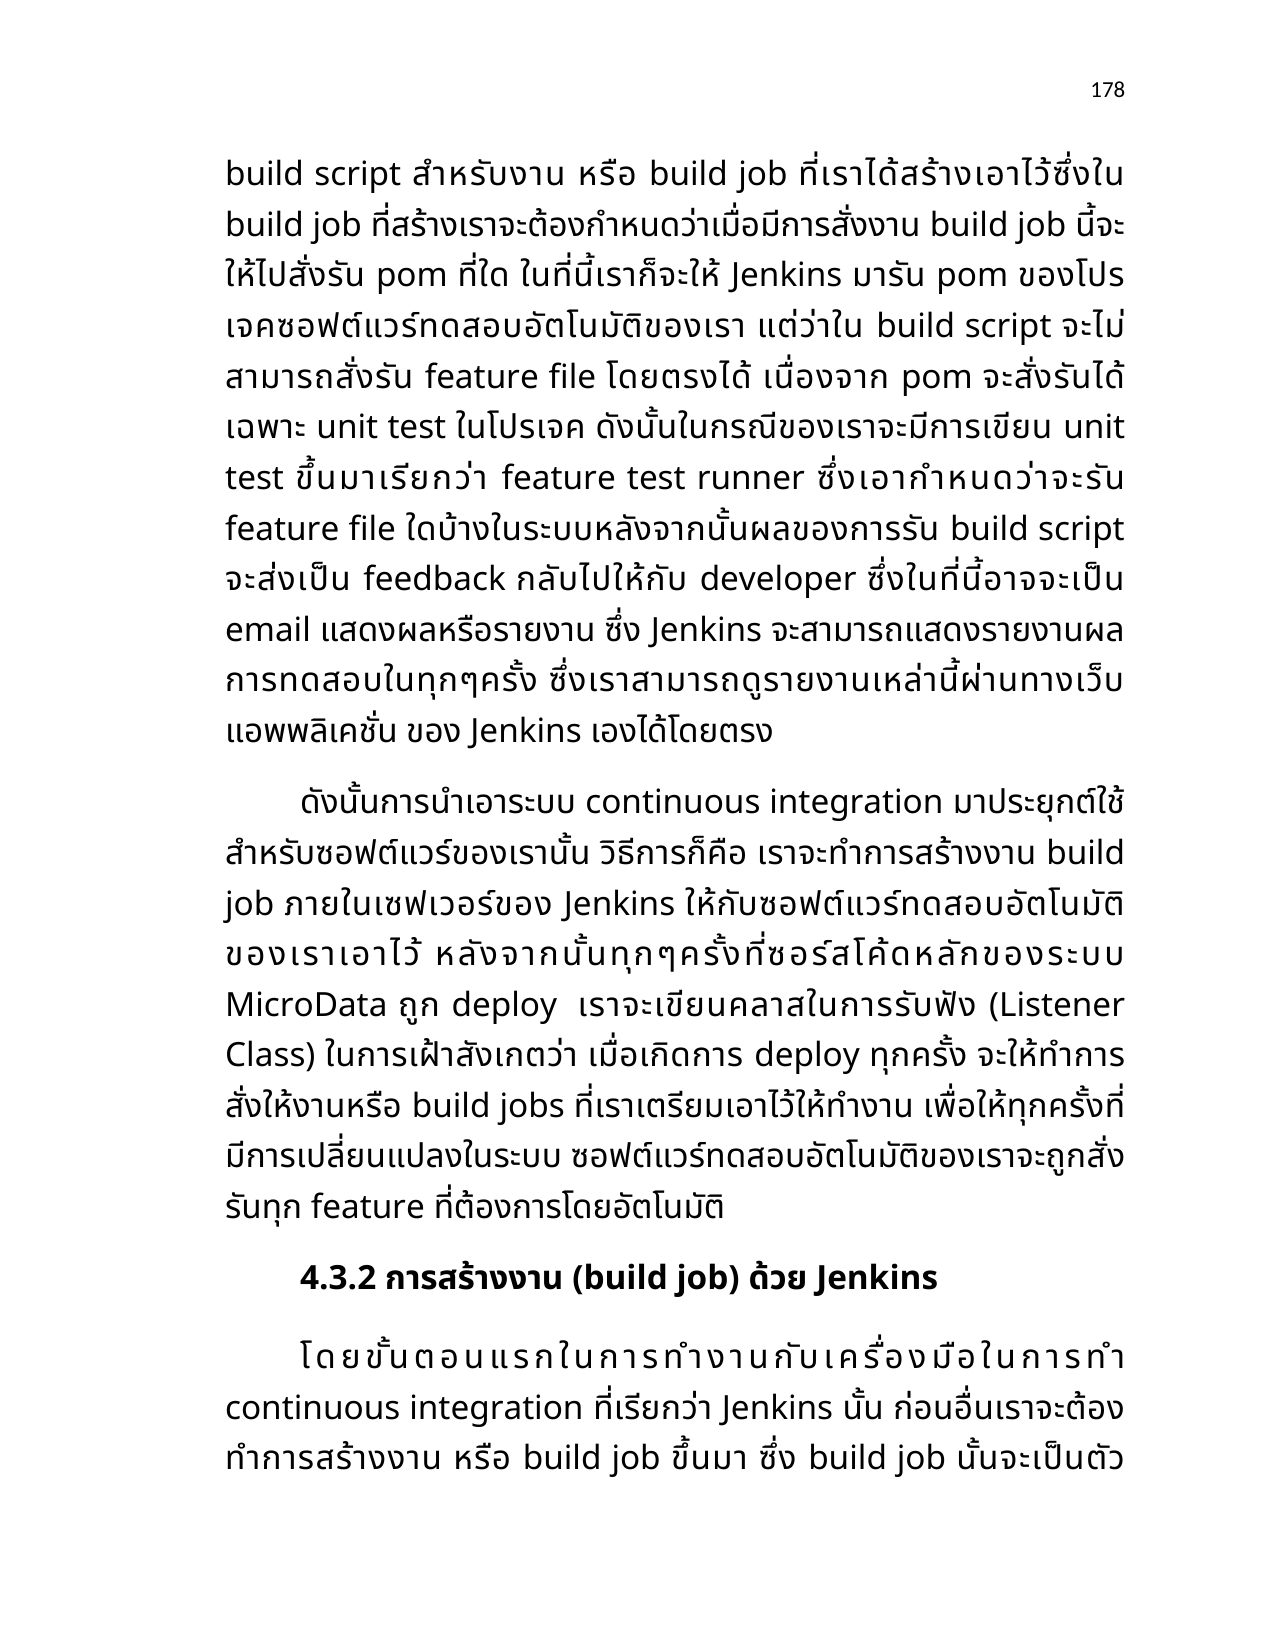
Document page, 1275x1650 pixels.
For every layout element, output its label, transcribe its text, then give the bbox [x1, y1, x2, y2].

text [225, 150, 1125, 757]
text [225, 1333, 1125, 1485]
text การสร้างงาน (build job) ด้วย Jenkins [225, 1254, 1125, 1305]
text ดังนั้นการนำเอาระบบ continuous integration มาประยุกต์ใช้สำหรับซอฟต์แวร์ของเรานั้น วิธีการก็คือ เราจะทำการสร้างงาน build job ภายในเซฟเวอร์ของ Jenkins ให้กับซอฟต์แวร์ทดสอบอัตโนมัติของเราเอาไว้ หลังจากนั้นทุกๆครั้งที่ซอร์สโค้ดหลักของระบบ MicroData ถูก deploy เราจะเขียนคลาสในการรับฟัง (Listener Class) ในการเฝ้าสังเกตว่า เมื่อเกิดการ deploy ทุกครั้ง จะให้ทำการสั่งให้งานหรือ build jobs ที่เราเตรียมเอาไว้ให้ทำงาน เพื่อให้ทุกครั้งที่มีการเปลี่ยนแปลงในระบบ ซอฟต์แวร์ทดสอบอัตโนมัติของเราจะถูกสั่งรันทุก feature ที่ต้องการโดยอัตโนมัติ [225, 778, 1125, 1233]
